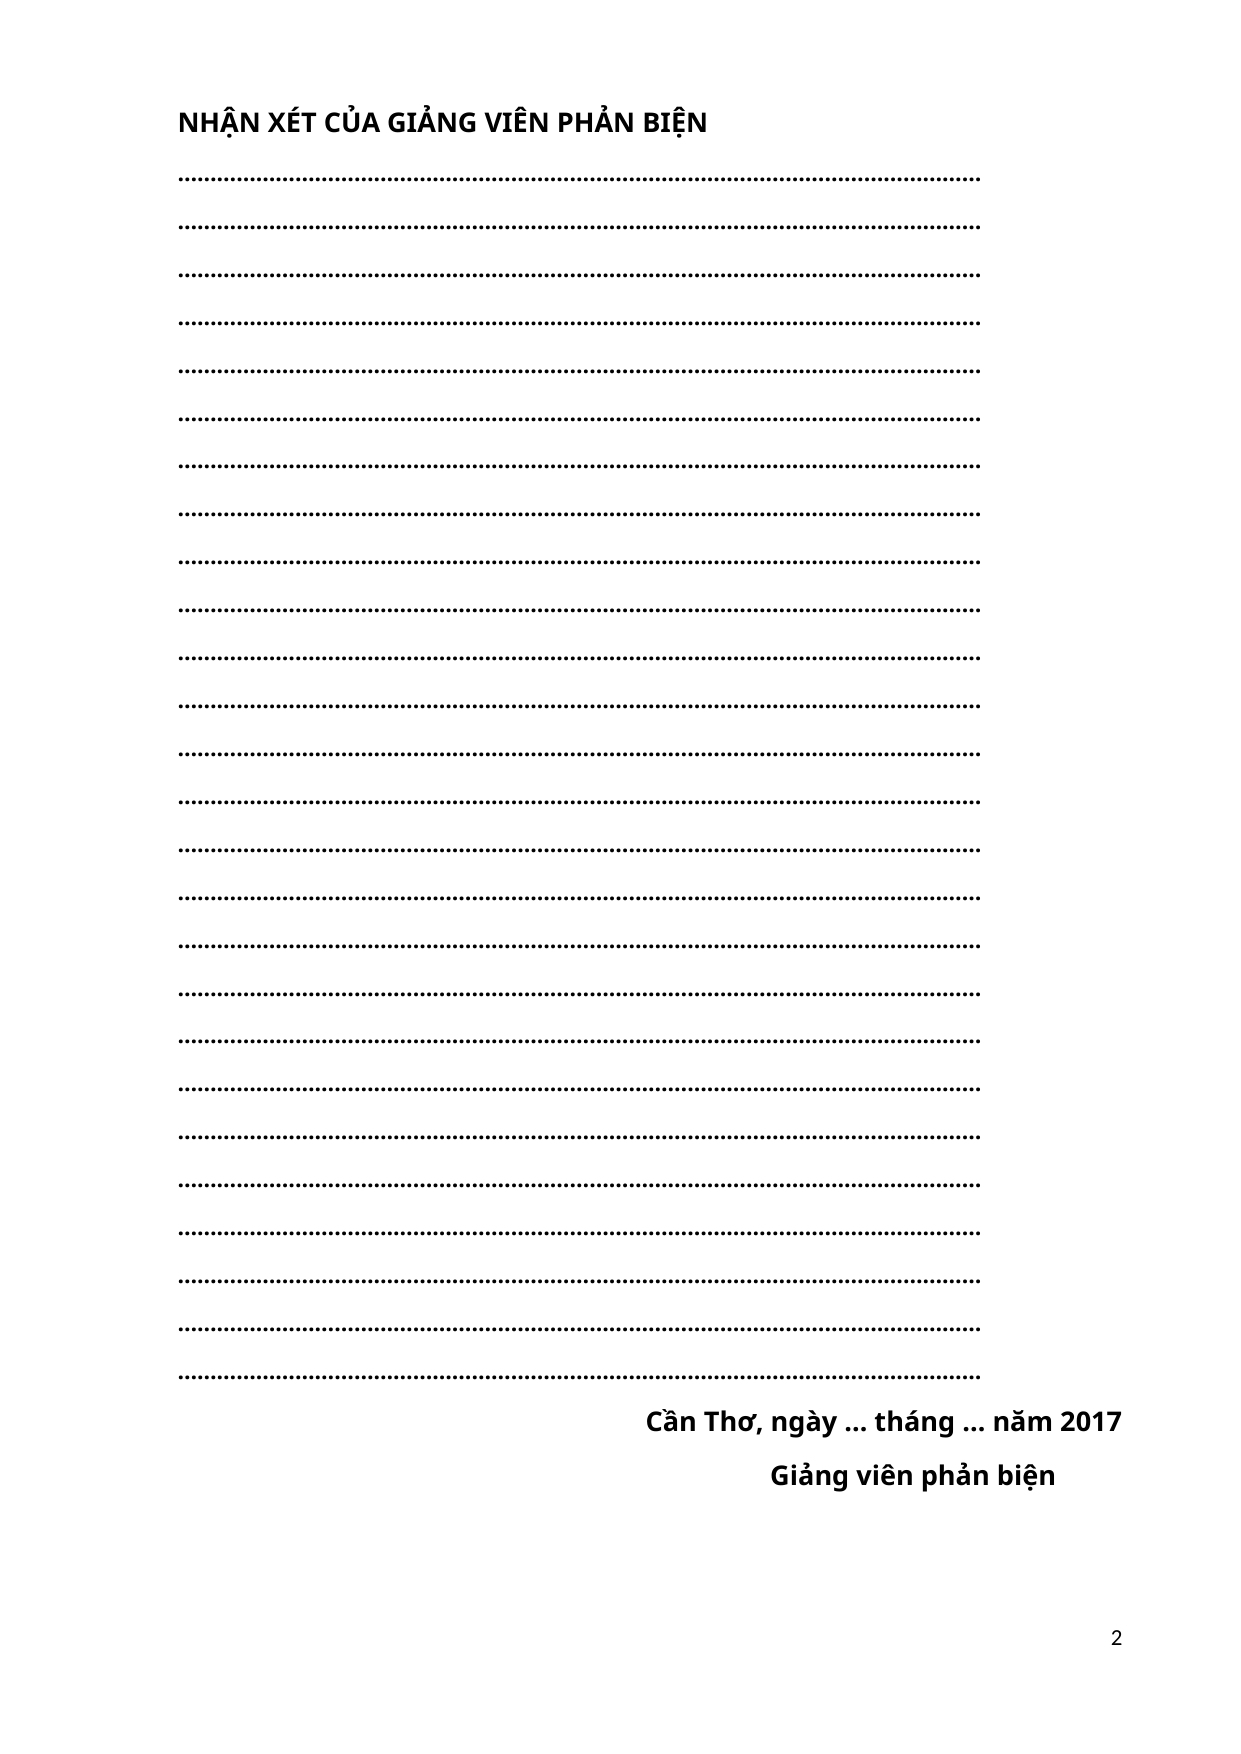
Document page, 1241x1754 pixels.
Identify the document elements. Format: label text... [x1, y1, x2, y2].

text …………………………………………………………………………………………………………… [177, 876, 1122, 907]
text …………………………………………………………………………………………………………… [177, 732, 1122, 763]
text Giảng viên phản biện [177, 1456, 1122, 1493]
text …………………………………………………………………………………………………………… [177, 492, 1122, 524]
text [177, 301, 1122, 332]
text …………………………………………………………………………………………………………… [177, 397, 1122, 428]
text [177, 205, 1122, 236]
text …………………………………………………………………………………………………………… [177, 924, 1122, 955]
text …………………………………………………………………………………………………………… [177, 444, 1122, 476]
text …………………………………………………………………………………………………………… [177, 1259, 1122, 1290]
text …………………………………………………………………………………………………………… [177, 1307, 1122, 1338]
text …………………………………………………………………………………………………………… [177, 684, 1122, 715]
text …………………………………………………………………………………………………………… [177, 1163, 1122, 1194]
text …………………………………………………………………………………………………………… [177, 1067, 1122, 1099]
text …………………………………………………………………………………………………………… [177, 1115, 1122, 1147]
text …………………………………………………………………………………………………………… [177, 588, 1122, 619]
text …………………………………………………………………………………………………………… [177, 1355, 1122, 1386]
text …………………………………………………………………………………………………………… [177, 780, 1122, 811]
text …………………………………………………………………………………………………………… [177, 349, 1122, 380]
text Cần Thơ, ngày … tháng … năm 2017 [177, 1403, 1122, 1440]
text NHẬN XÉT CỦA GIẢNG VIÊN PHẢN BIỆN [177, 103, 1122, 140]
text …………………………………………………………………………………………………………… [177, 636, 1122, 667]
text …………………………………………………………………………………………………………… [177, 540, 1122, 572]
text …………………………………………………………………………………………………………… [177, 972, 1122, 1003]
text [177, 157, 1122, 188]
text …………………………………………………………………………………………………………… [177, 828, 1122, 859]
text …………………………………………………………………………………………………………… [177, 1019, 1122, 1051]
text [177, 253, 1122, 284]
text …………………………………………………………………………………………………………… [177, 1211, 1122, 1242]
